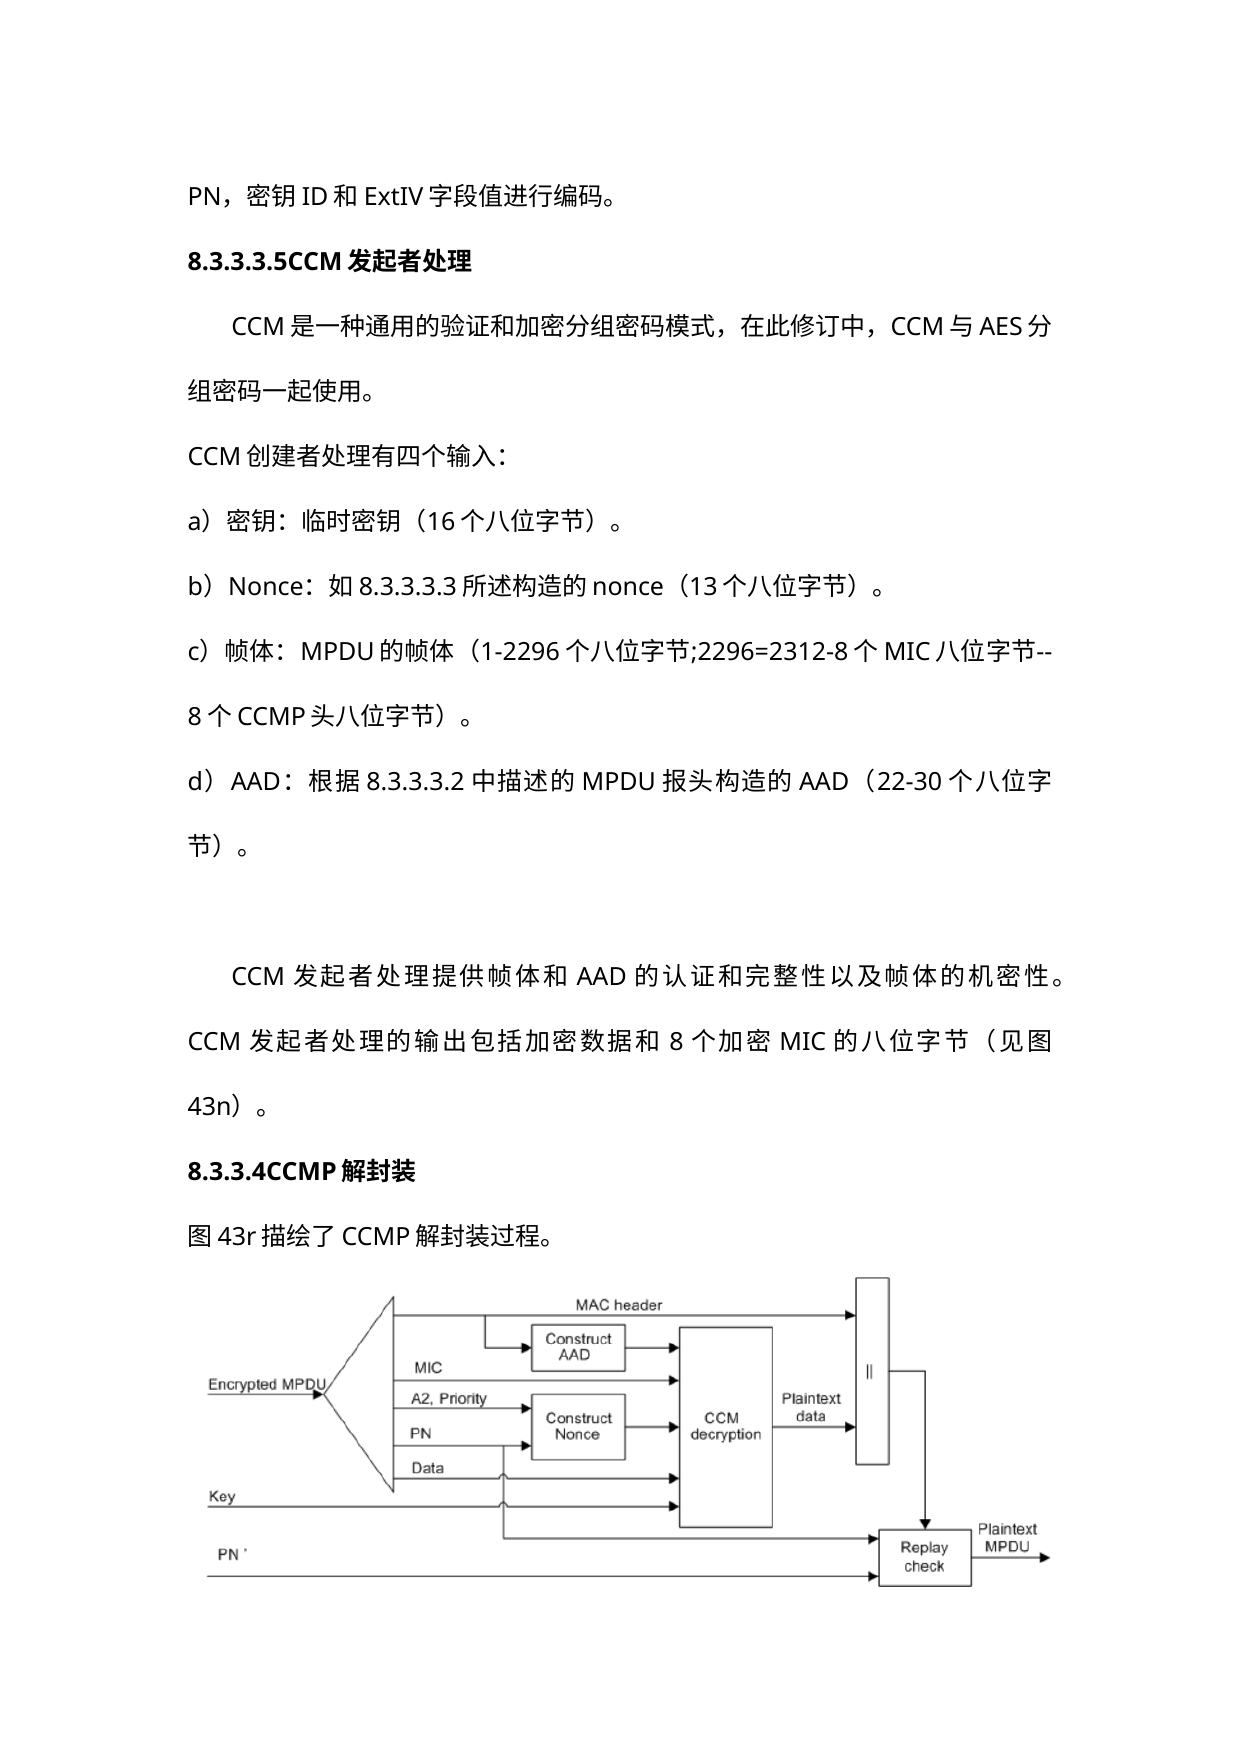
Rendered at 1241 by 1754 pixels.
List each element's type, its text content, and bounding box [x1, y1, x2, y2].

text c）帧体：MPDU的帧体（1-2296个八位字节;2296=2312-8个MIC八位字节--8个CCMP头八位字节）。 [187, 617, 1053, 747]
text CCM是一种通用的验证和加密分组密码模式，在此修订中，CCM与AES分组密码一起使用。 [187, 292, 1053, 422]
text 8.3.3.4CCMP解封装 [187, 1137, 1053, 1202]
picture [187, 1267, 1053, 1588]
text 8.3.3.3.5CCM发起者处理 [187, 227, 1053, 292]
text 图43r描绘了CCMP解封装过程。 [187, 1202, 1053, 1267]
text CCM发起者处理提供帧体和AAD的认证和完整性以及帧体的机密性。CCM发起者处理的输出包括加密数据和8个加密MIC的八位字节（见图43n）。 [187, 942, 1053, 1137]
text d）AAD：根据8.3.3.3.2中描述的MPDU报头构造的AAD（22-30个八位字节）。 [187, 747, 1053, 877]
text a）密钥：临时密钥（16个八位字节）。 [187, 487, 1053, 552]
text CCM创建者处理有四个输入： [187, 422, 1053, 487]
text b）Nonce：如8.3.3.3.3所述构造的nonce（13个八位字节）。 [187, 552, 1053, 617]
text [187, 162, 1053, 227]
